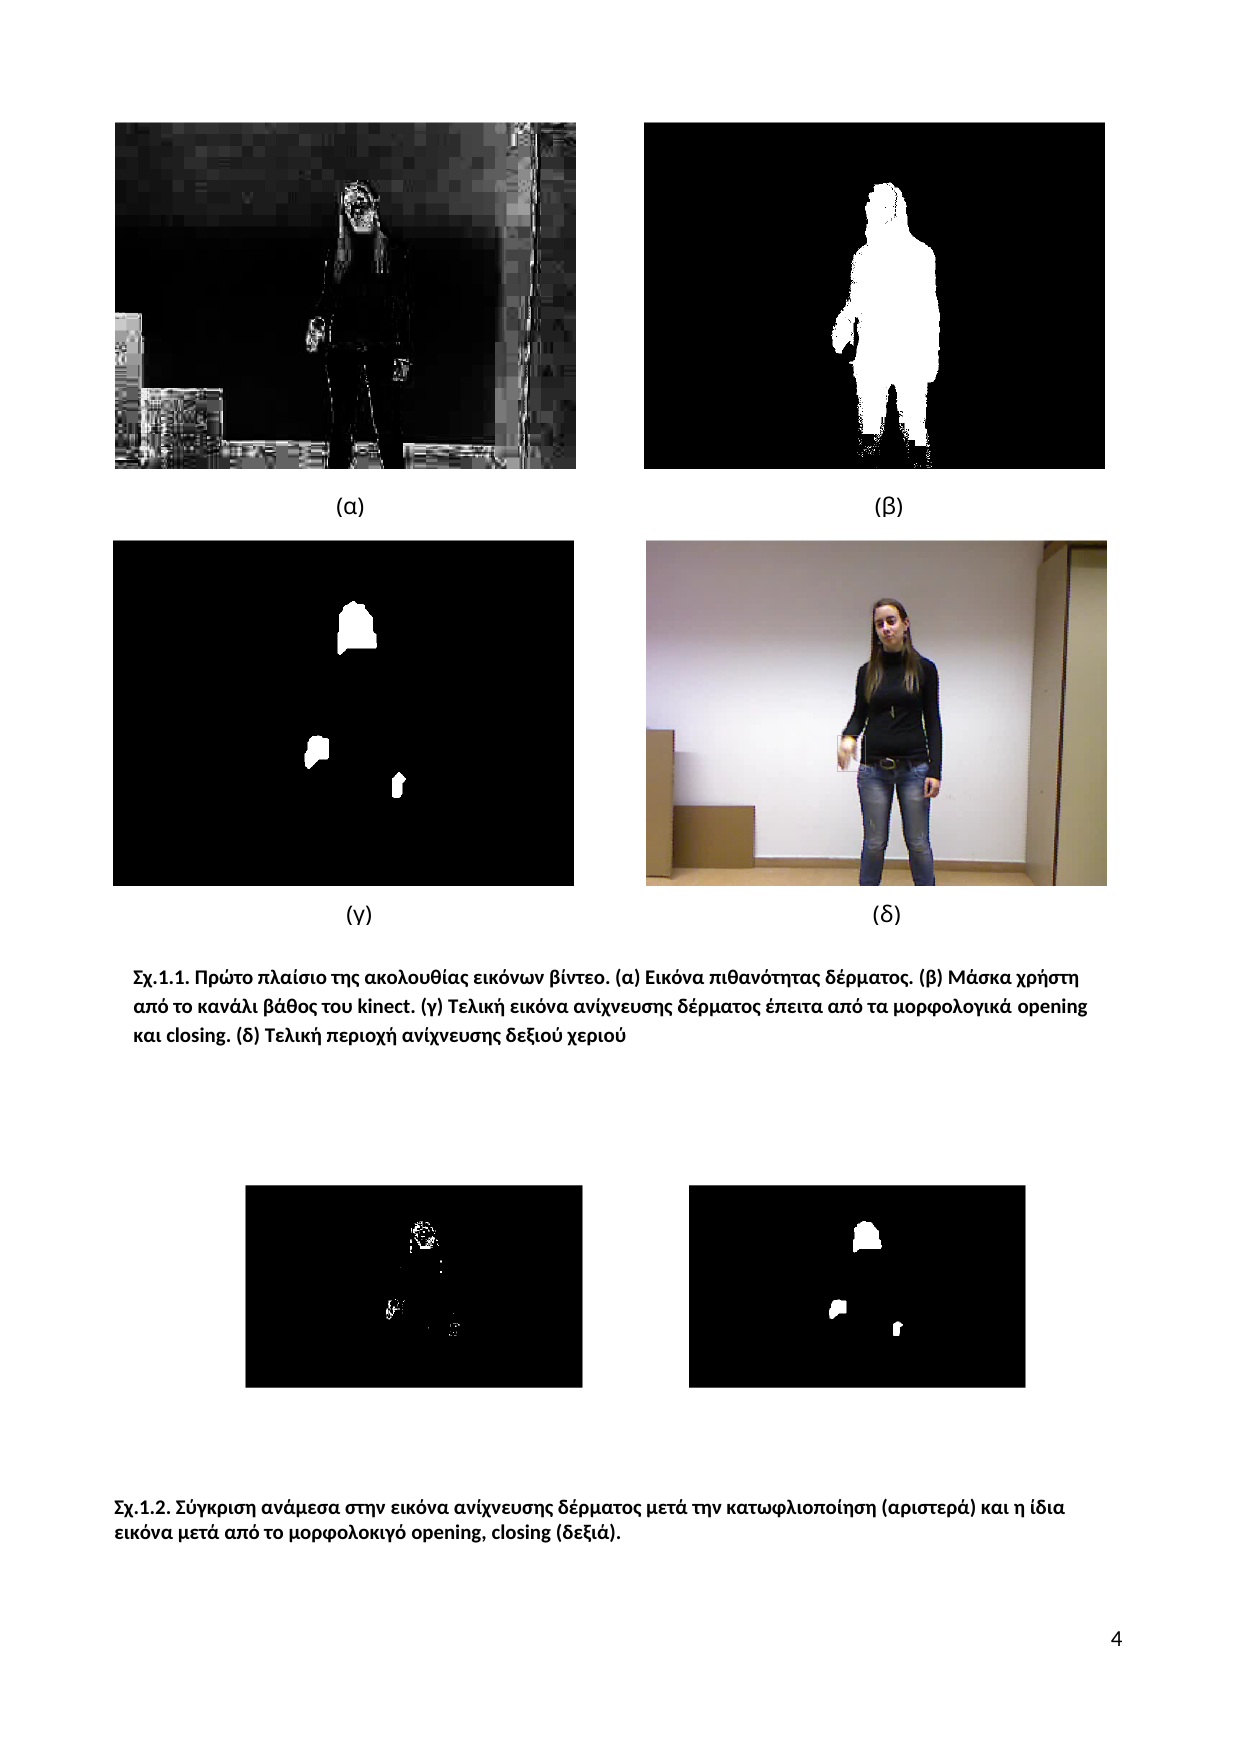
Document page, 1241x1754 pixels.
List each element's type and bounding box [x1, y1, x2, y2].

picture [50, 520, 1169, 934]
picture [885, 498, 892, 513]
picture [114, 1101, 1121, 1485]
picture [52, 102, 1167, 517]
